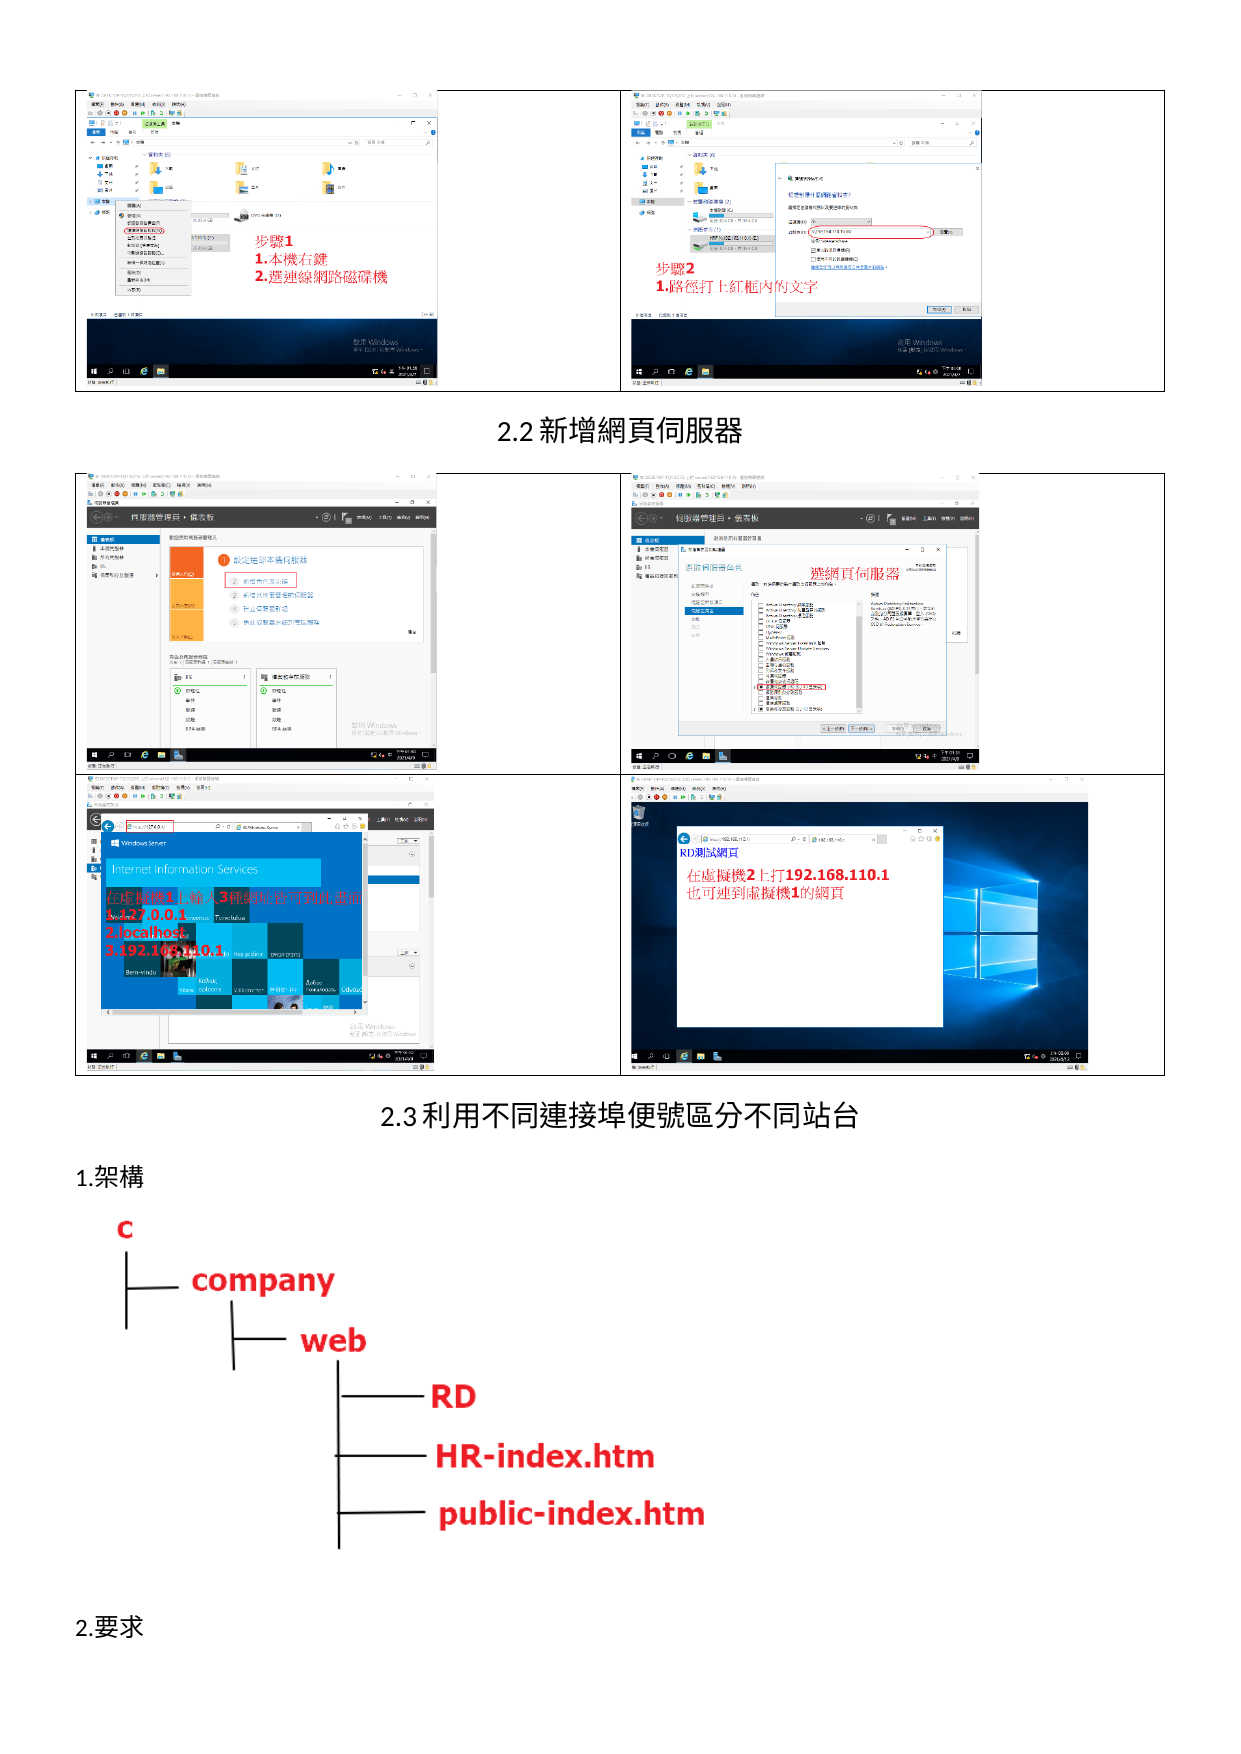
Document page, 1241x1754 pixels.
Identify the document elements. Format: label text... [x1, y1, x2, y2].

table_header [76, 91, 620, 391]
picture [75, 1194, 726, 1581]
text 2.要求 [75, 1607, 1165, 1645]
subtitle 2.2新增網頁伺服器 [75, 392, 1165, 467]
subtitle 2.3利用不同連接埠便號區分不同站台 [75, 1076, 1165, 1151]
table_cell [76, 775, 620, 1075]
picture [86, 473, 437, 770]
text 1.架構 [75, 1157, 1165, 1195]
picture [631, 775, 1089, 1071]
picture [631, 90, 982, 386]
picture [86, 775, 434, 1071]
picture [631, 473, 980, 770]
table_header [621, 474, 1164, 774]
table_header [76, 474, 620, 774]
picture [86, 90, 438, 386]
table_header [621, 91, 1164, 391]
table_cell [621, 775, 1164, 1075]
